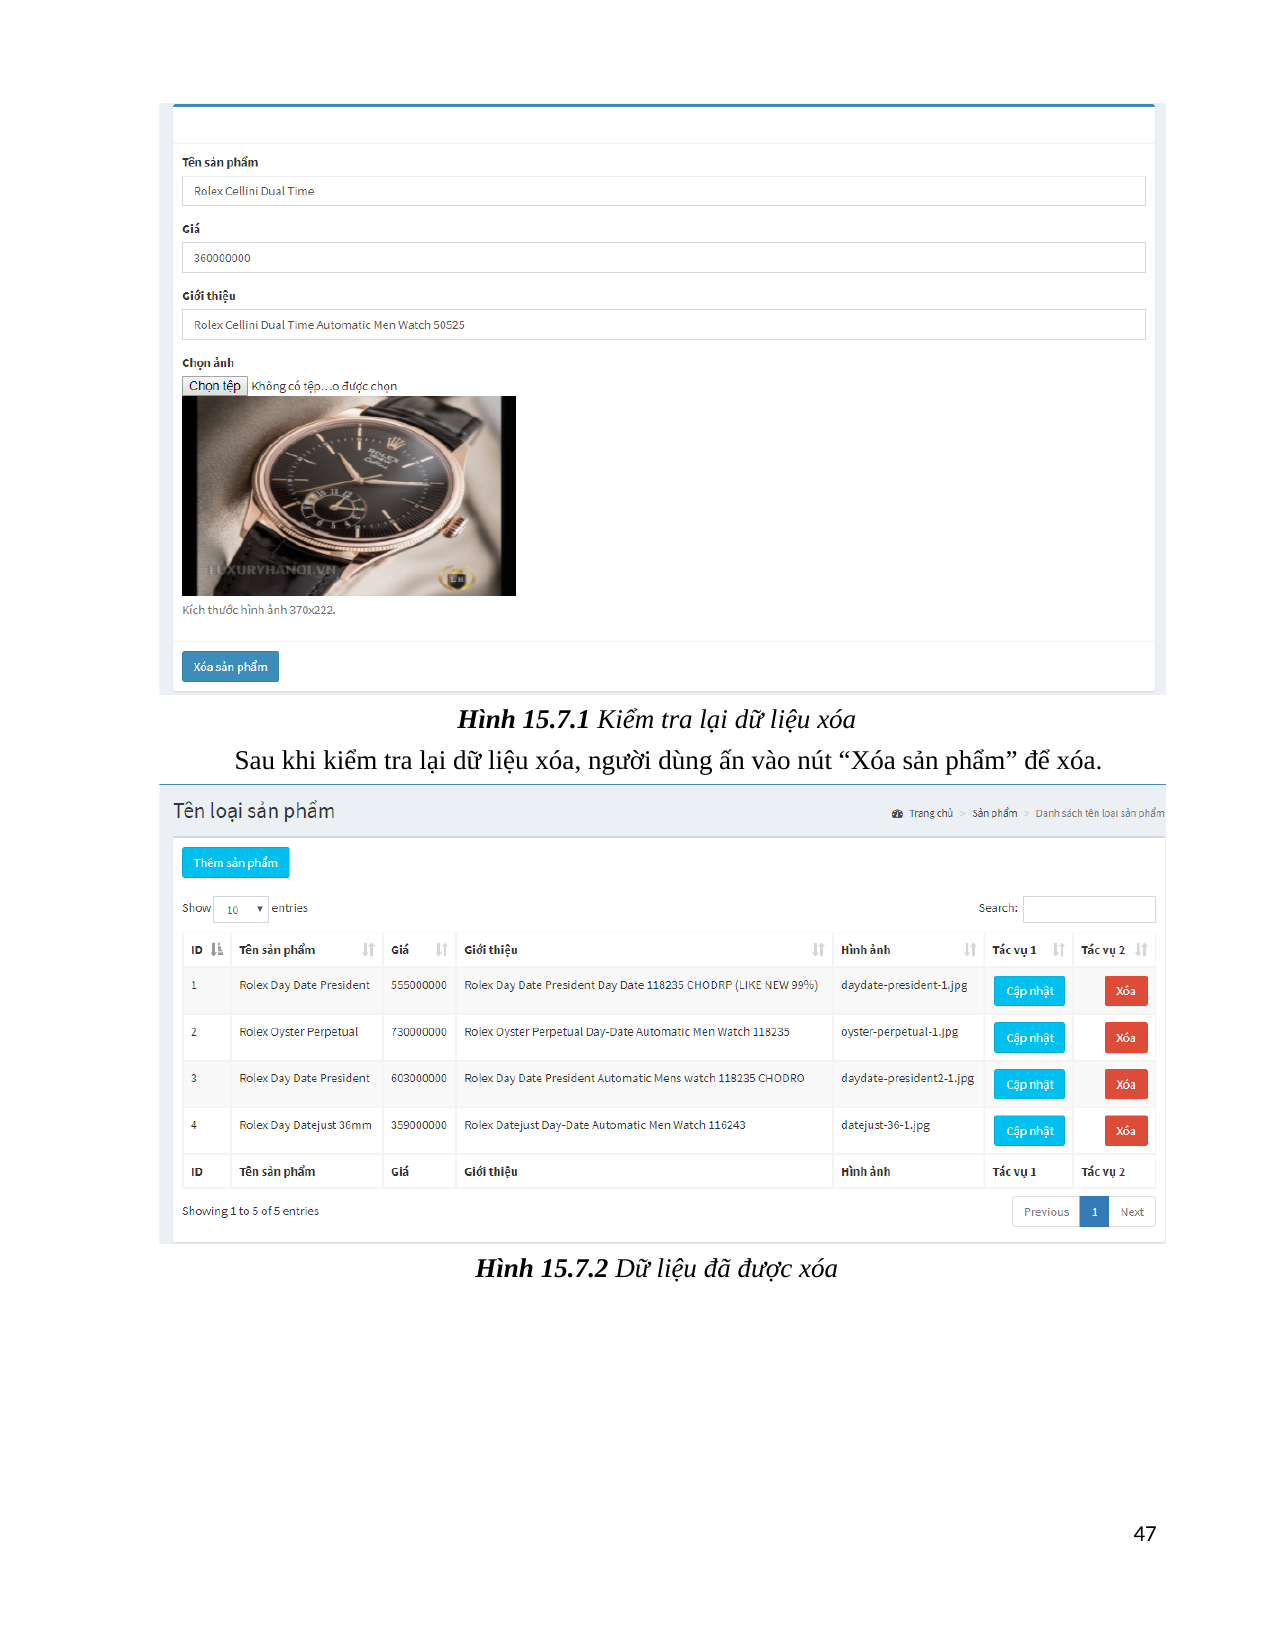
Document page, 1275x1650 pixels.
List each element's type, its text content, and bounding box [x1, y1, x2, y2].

list Sau khi kiểm tra lại dữ liệu xóa, người dùng ấn vào nút “Xóa sản phẩm” để xóa. [197, 744, 1156, 775]
picture [159, 784, 1166, 1244]
list Hình 15.7.2 Dữ liệu đã được xóa [159, 1252, 1156, 1283]
list Hình 15.7.1 Kiểm tra lại dữ liệu xóa [159, 703, 1156, 734]
picture [159, 103, 1166, 695]
